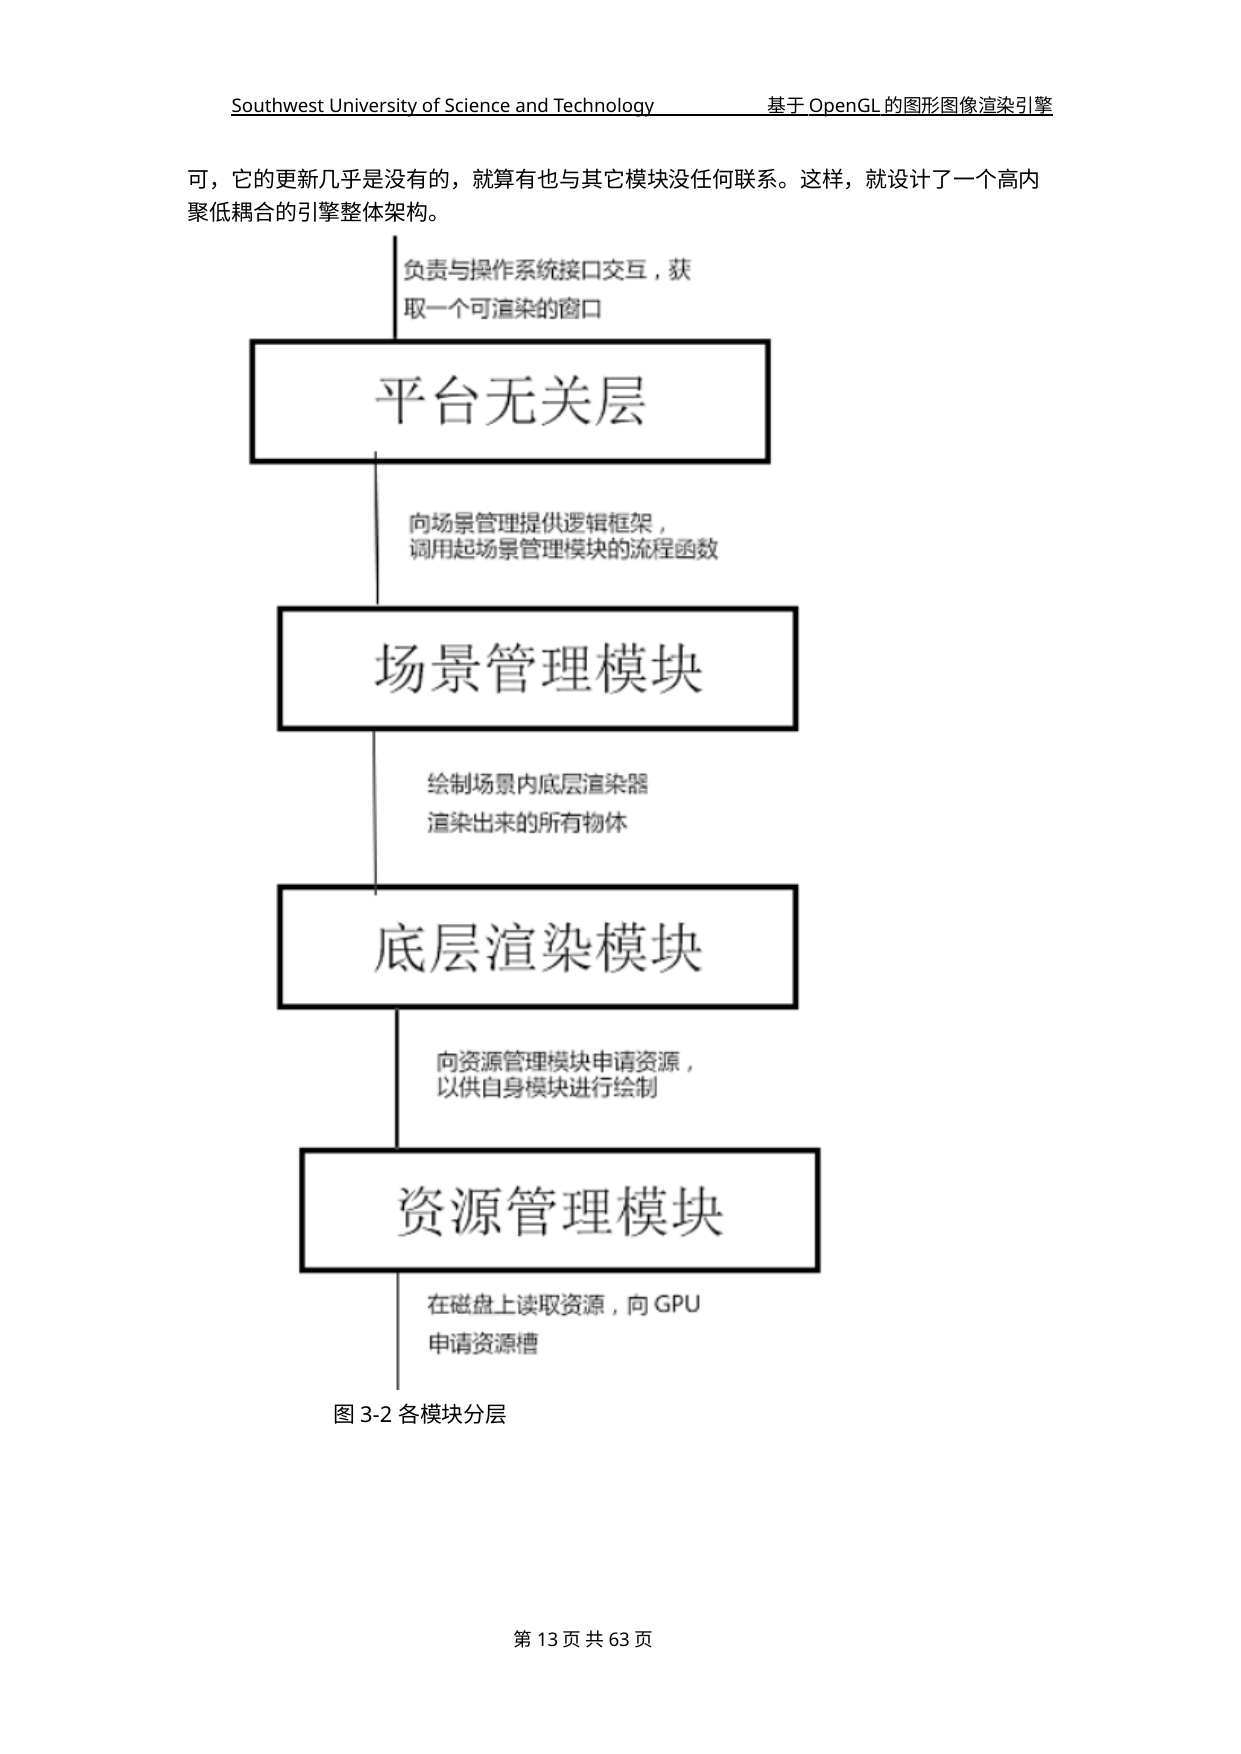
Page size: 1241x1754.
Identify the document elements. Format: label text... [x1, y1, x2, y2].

picture [231, 234, 838, 1390]
text 图3-2 各模块分层 [187, 1397, 1053, 1429]
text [187, 162, 1053, 227]
